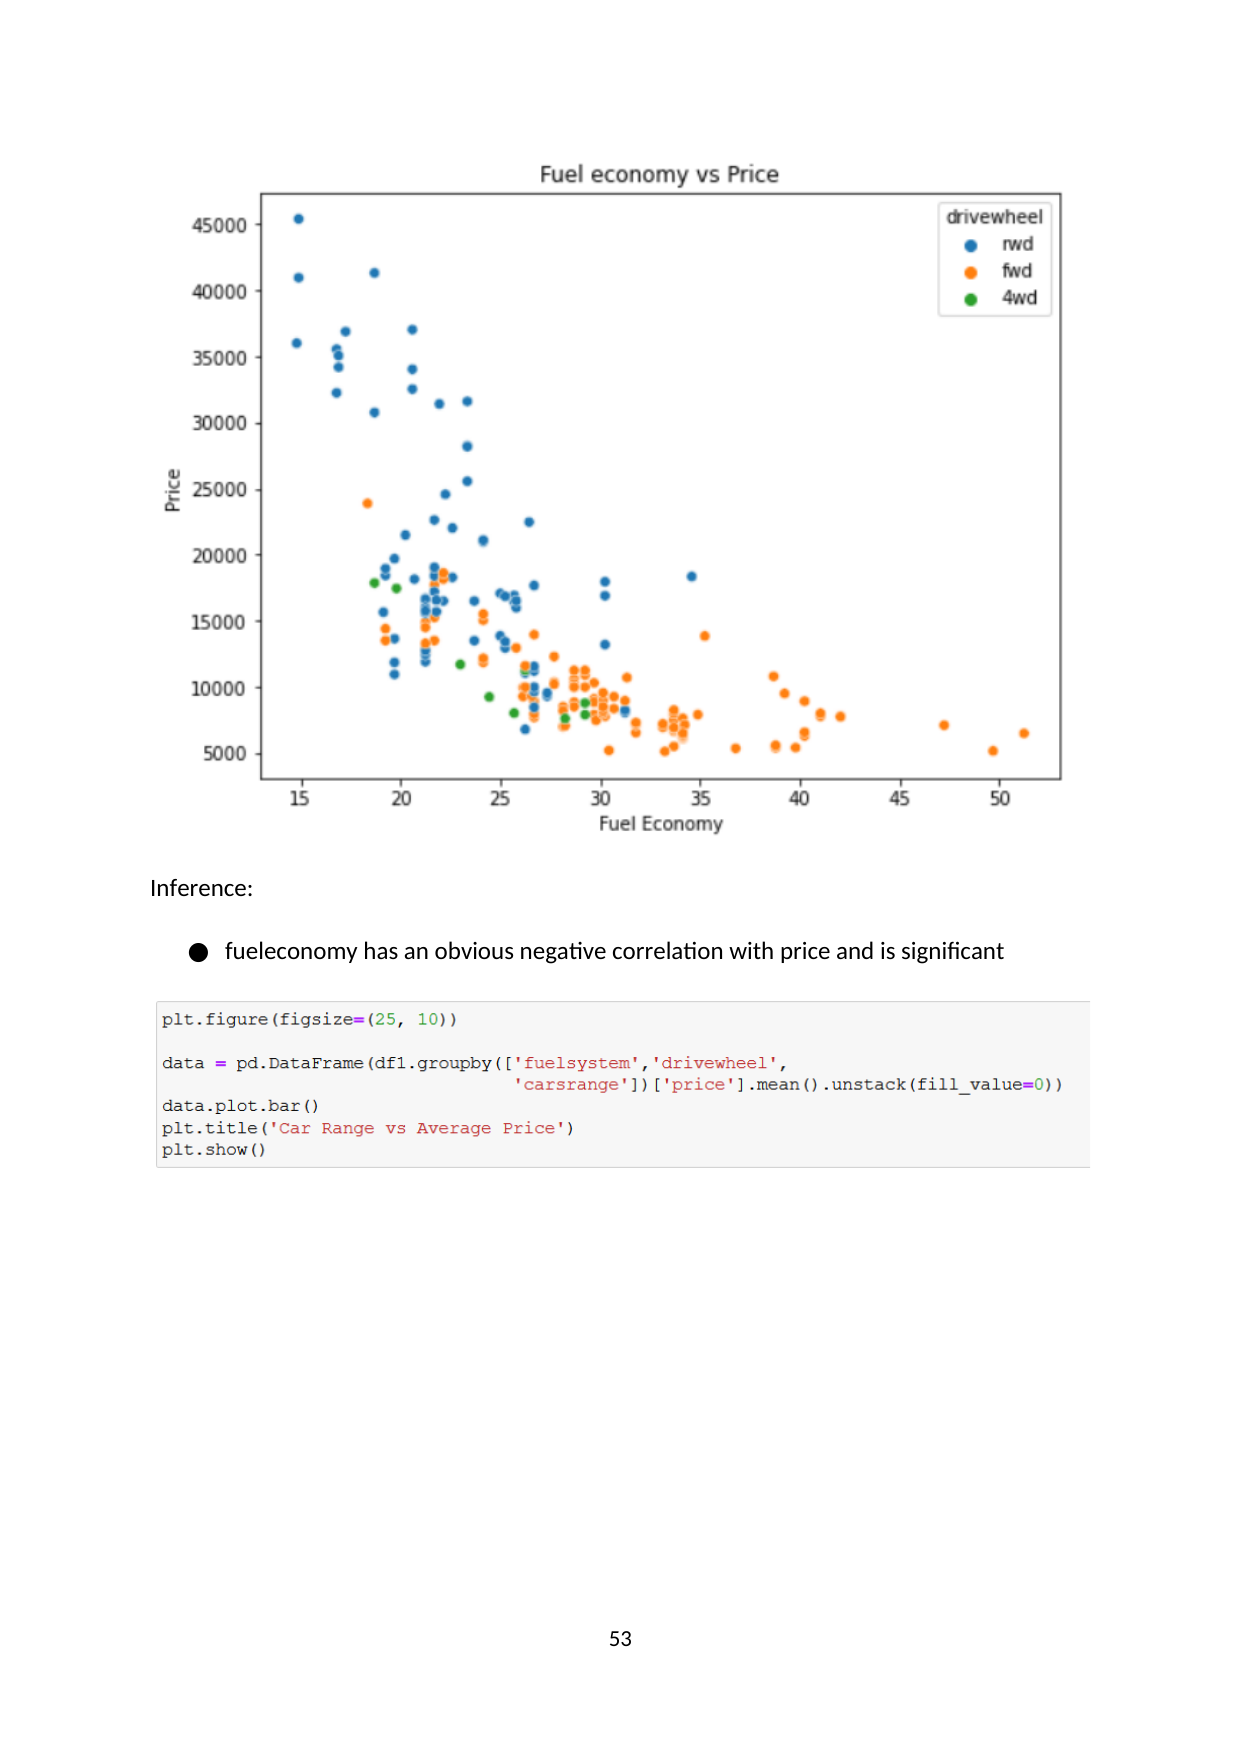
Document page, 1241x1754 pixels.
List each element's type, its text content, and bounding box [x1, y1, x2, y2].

list fueleconomy has an obvious negative correlation with price and is significant [187, 922, 1090, 973]
text Inference: [150, 873, 1090, 903]
picture [150, 150, 1091, 854]
picture [150, 994, 1091, 1174]
